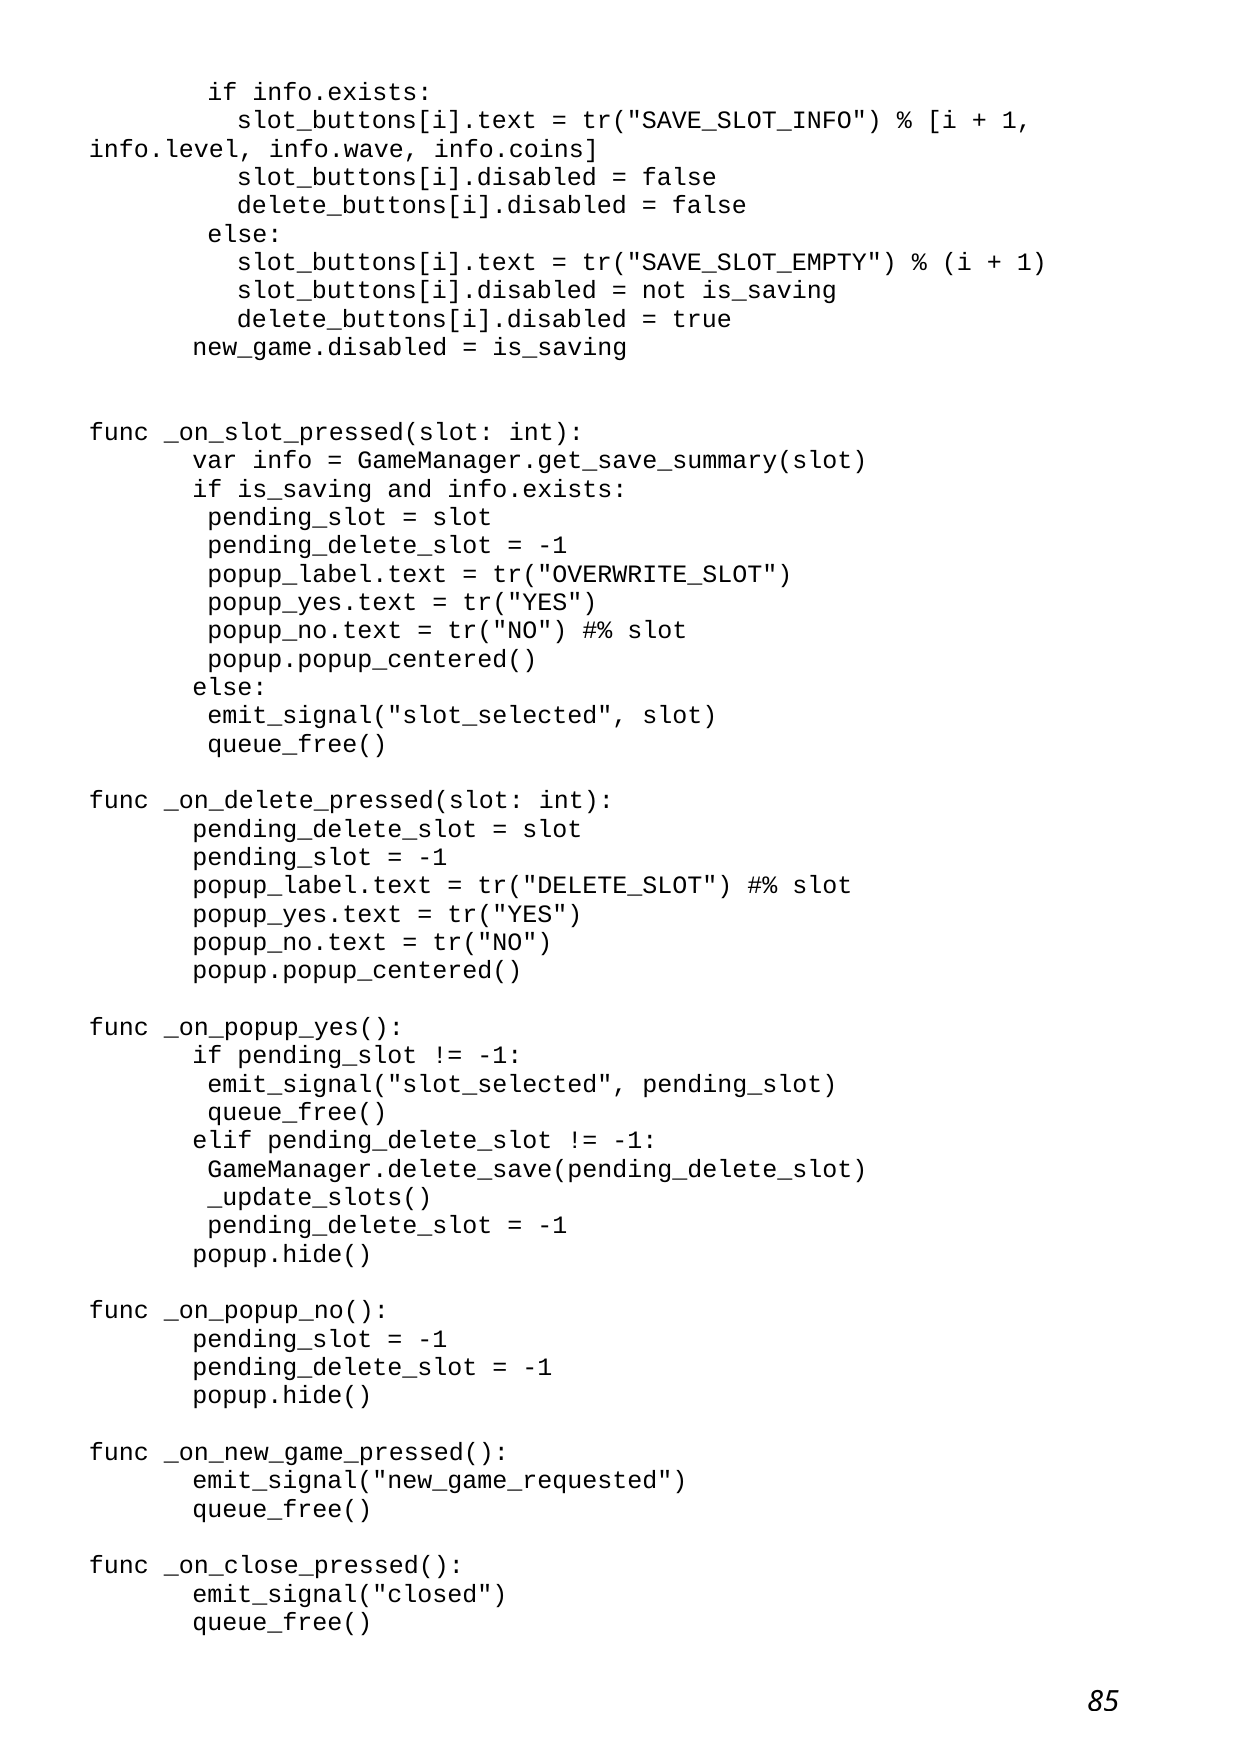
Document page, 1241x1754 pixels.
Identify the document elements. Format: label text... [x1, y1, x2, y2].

text func _on_delete_pressed(slot: int): [89, 788, 1196, 816]
text popup.popup_centered() [89, 646, 1196, 675]
text emit_signal("slot_selected", pending_slot) [89, 1071, 1196, 1100]
text slot_buttons[i].text = tr("SAVE_SLOT_INFO") % [i + 1, info.level, info.wave, info.coins] [89, 108, 1196, 165]
text _update_slots() [89, 1185, 1196, 1213]
text slot_buttons[i].text = tr("SAVE_SLOT_EMPTY") % (i + 1) [89, 250, 1196, 278]
text queue_free() [89, 1496, 1196, 1525]
text popup.hide() [89, 1241, 1196, 1270]
text popup_yes.text = tr("YES") [89, 901, 1196, 930]
text func _on_slot_pressed(slot: int): [89, 420, 1196, 448]
text new_game.disabled = is_saving [89, 335, 1196, 363]
text func _on_new_game_pressed(): [89, 1440, 1196, 1468]
text popup_label.text = tr("OVERWRITE_SLOT") [89, 561, 1196, 590]
text elif pending_delete_slot != -1: [89, 1128, 1196, 1156]
text queue_free() [89, 1610, 1196, 1638]
text pending_delete_slot = slot [89, 816, 1196, 845]
text popup.popup_centered() [89, 958, 1196, 986]
text func _on_popup_no(): [89, 1298, 1196, 1326]
text popup_no.text = tr("NO") [89, 930, 1196, 958]
text func _on_close_pressed(): [89, 1553, 1196, 1581]
text queue_free() [89, 1100, 1196, 1128]
text else: [89, 221, 1196, 250]
text if info.exists: [89, 80, 1196, 108]
text else: [89, 675, 1196, 703]
text emit_signal("slot_selected", slot) [89, 703, 1196, 731]
text GameManager.delete_save(pending_delete_slot) [89, 1156, 1196, 1185]
text popup_no.text = tr("NO") #% slot [89, 618, 1196, 646]
text slot_buttons[i].disabled = not is_saving [89, 278, 1196, 306]
text if is_saving and info.exists: [89, 476, 1196, 505]
text popup_label.text = tr("DELETE_SLOT") #% slot [89, 873, 1196, 901]
text delete_buttons[i].disabled = false [89, 193, 1196, 221]
text popup.hide() [89, 1383, 1196, 1411]
text slot_buttons[i].disabled = false [89, 165, 1196, 193]
text emit_signal("new_game_requested") [89, 1468, 1196, 1496]
text if pending_slot != -1: [89, 1043, 1196, 1071]
text pending_delete_slot = -1 [89, 1355, 1196, 1383]
text delete_buttons[i].disabled = true [89, 306, 1196, 335]
text queue_free() [89, 731, 1196, 760]
text pending_slot = -1 [89, 1326, 1196, 1355]
text func _on_popup_yes(): [89, 1015, 1196, 1043]
text popup_yes.text = tr("YES") [89, 590, 1196, 618]
text pending_delete_slot = -1 [89, 533, 1196, 561]
text emit_signal("closed") [89, 1581, 1196, 1610]
text var info = GameManager.get_save_summary(slot) [89, 448, 1196, 476]
text pending_slot = slot [89, 505, 1196, 533]
text pending_delete_slot = -1 [89, 1213, 1196, 1241]
text pending_slot = -1 [89, 845, 1196, 873]
